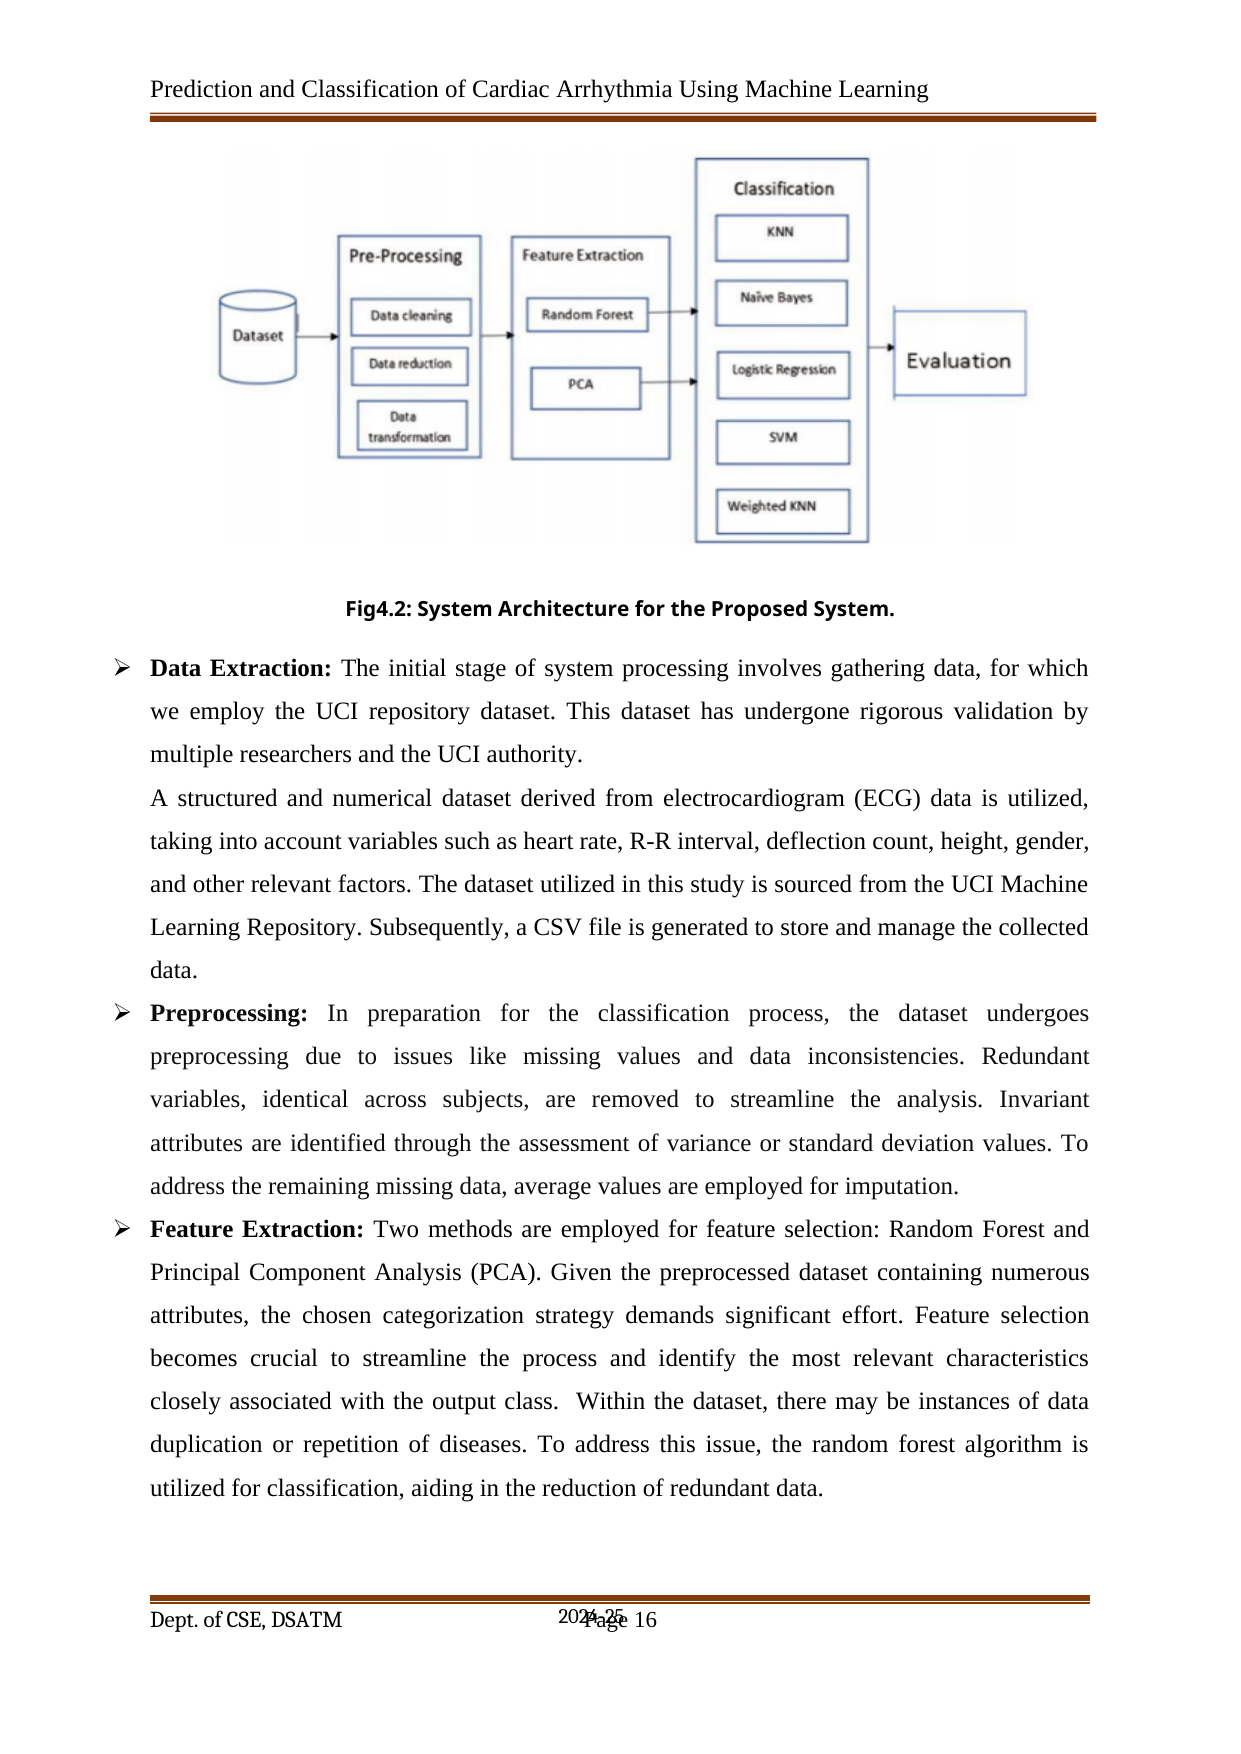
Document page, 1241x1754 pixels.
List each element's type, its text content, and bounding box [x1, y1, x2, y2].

text Fig4.2: System Architecture for the Proposed System. [150, 594, 1090, 622]
list Feature Extraction: Two methods are employed for feature selection: Random Forest and Principal Component Analysis (PCA). Given the preprocessed dataset containing numerous attributes, the chosen categorization strategy demands significant effort. Feature selection becomes crucial to streamline the process and identify the most relevant characteristics closely associated with the output class. Within the dataset, there may be instances of data duplication or repetition of diseases. To address this issue, the random forest algorithm is utilized for classification, aiding in the reduction of redundant data. [112, 1214, 1090, 1501]
list Preprocessing: In preparation for the classification process, the dataset undergoes preprocessing due to issues like missing values and data inconsistencies. Redundant variables, identical across subjects, are removed to streamline the analysis. Invariant attributes are identified through the assessment of variance or standard deviation values. To address the remaining missing data, average values are employed for imputation. [112, 998, 1090, 1199]
picture [194, 150, 1047, 564]
list A structured and numerical dataset derived from electrocardiogram (ECG) data is utilized, taking into account variables such as heart rate, R-R interval, deflection count, height, gender, and other relevant factors. The dataset utilized in this study is sourced from the UCI Machine Learning Repository. Subsequently, a CSV file is generated to store and manage the collected data. [150, 783, 1090, 984]
list Data Extraction: The initial stage of system processing involves gathering data, for which we employ the UCI repository dataset. This dataset has undergone rigorous validation by multiple researchers and the UCI authority. [112, 653, 1090, 768]
